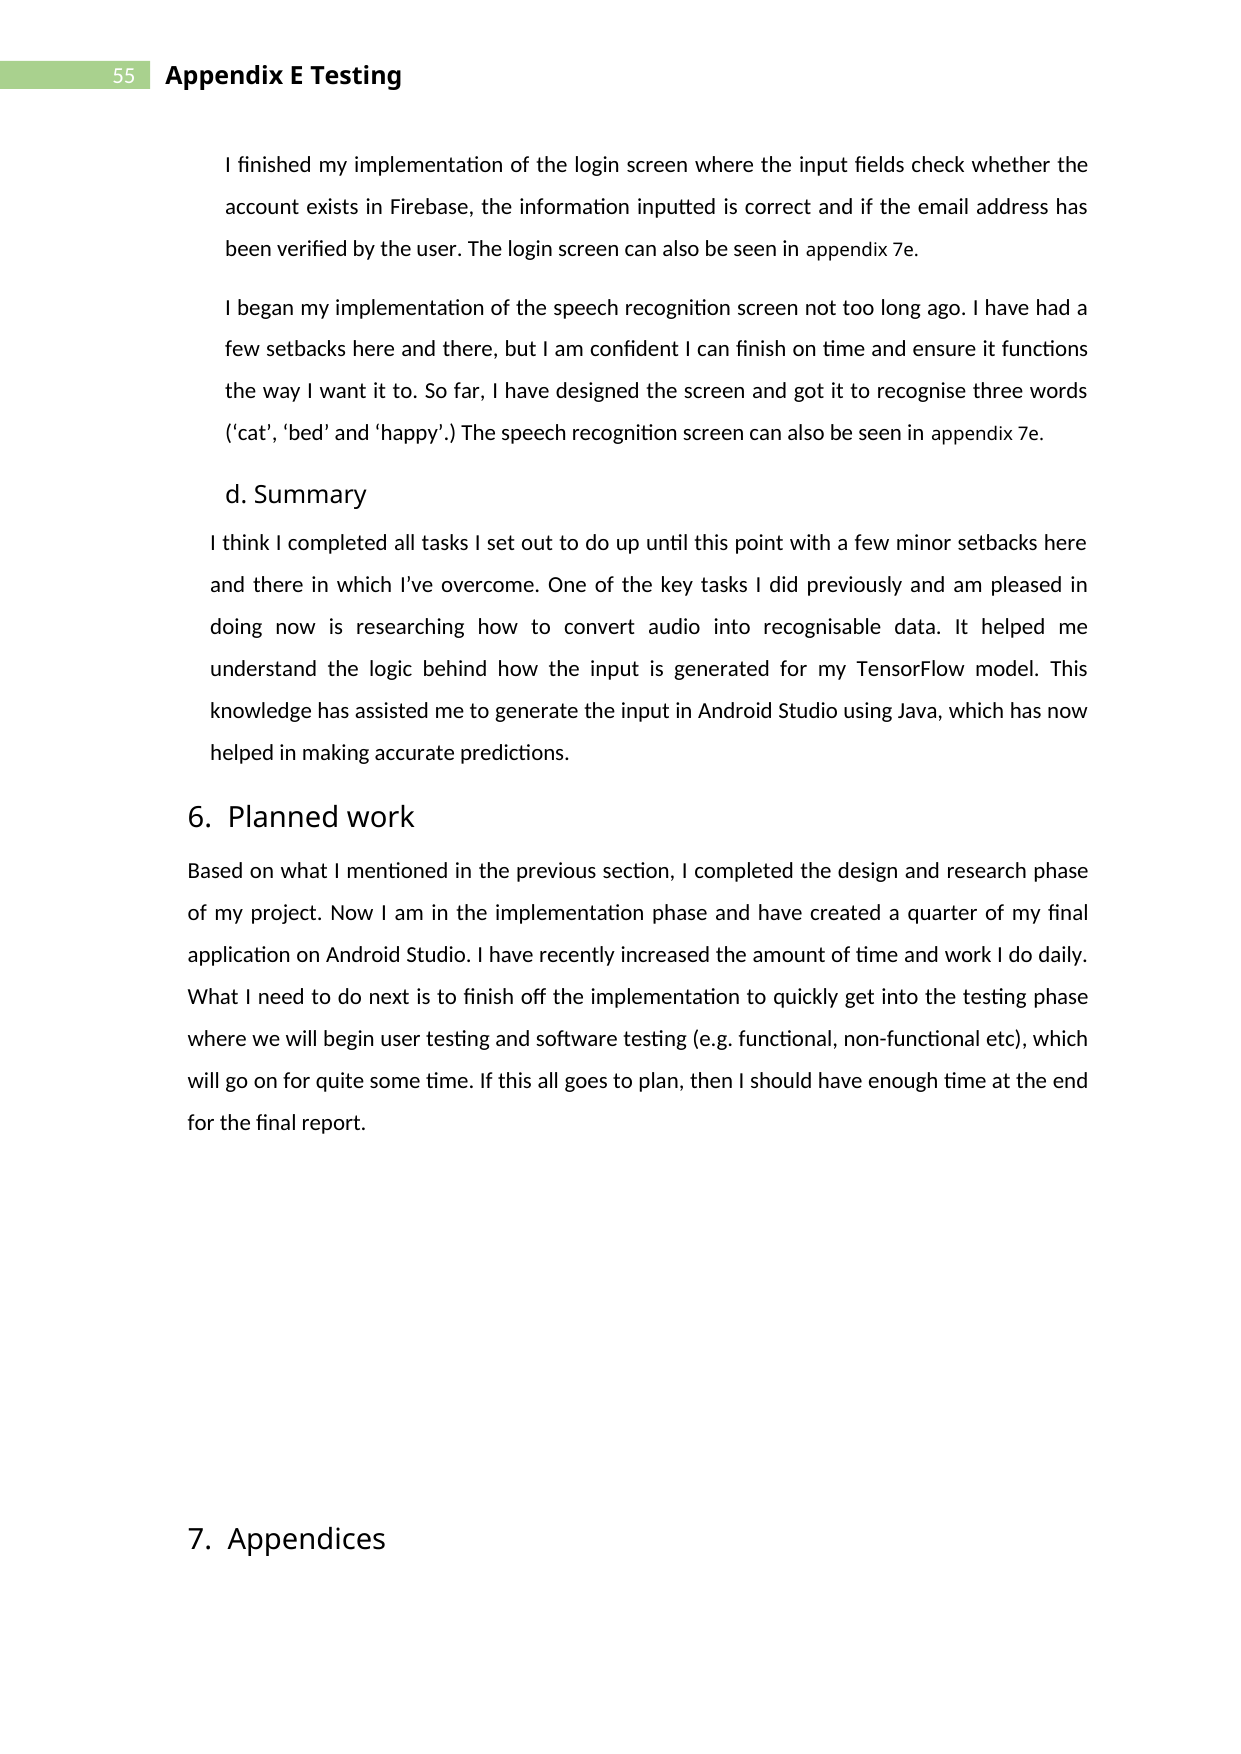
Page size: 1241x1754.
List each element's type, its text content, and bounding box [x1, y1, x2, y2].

text Based on what I mentioned in the previous section, I completed the design and research phase of my project. Now I am in the implementation phase and have created a quarter of my final application on Android Studio. I have recently increased the amount of time and work I do daily. What I need to do next is to finish off the implementation to quickly get into the testing phase where we will begin user testing and software testing (e.g. functional, non-functional etc), which will go on for quite some time. If this all goes to plan, then I should have enough time at the end for the final report. [187, 856, 1090, 1136]
text Planned work [187, 797, 1090, 836]
text I think I completed all tasks I set out to do up until this point with a few minor setbacks here and there in which I’ve overcome. One of the key tasks I did previously and am pleased in doing now is researching how to convert audio into recognisable data. It helped me understand the logic behind how the input is generated for my TensorFlow model. This knowledge has assisted me to generate the input in Android Studio using Java, which has now helped in making accurate predictions. [210, 528, 1090, 766]
text I began my implementation of the speech recognition screen not too long ago. I have had a few setbacks here and there, but I am confident I can finish on time and ensure it functions the way I want it to. So far, I have designed the screen and got it to recognise three words (‘cat’, ‘bed’ and ‘happy’.) The speech recognition screen can also be seen in appendix 7e. [225, 293, 1090, 447]
text Appendices [187, 1519, 1090, 1558]
text Summary [225, 477, 1090, 511]
text I finished my implementation of the login screen where the input fields check whether the account exists in Firebase, the information inputted is correct and if the email address has been verified by the user. The login screen can also be seen in appendix 7e. [225, 150, 1090, 262]
